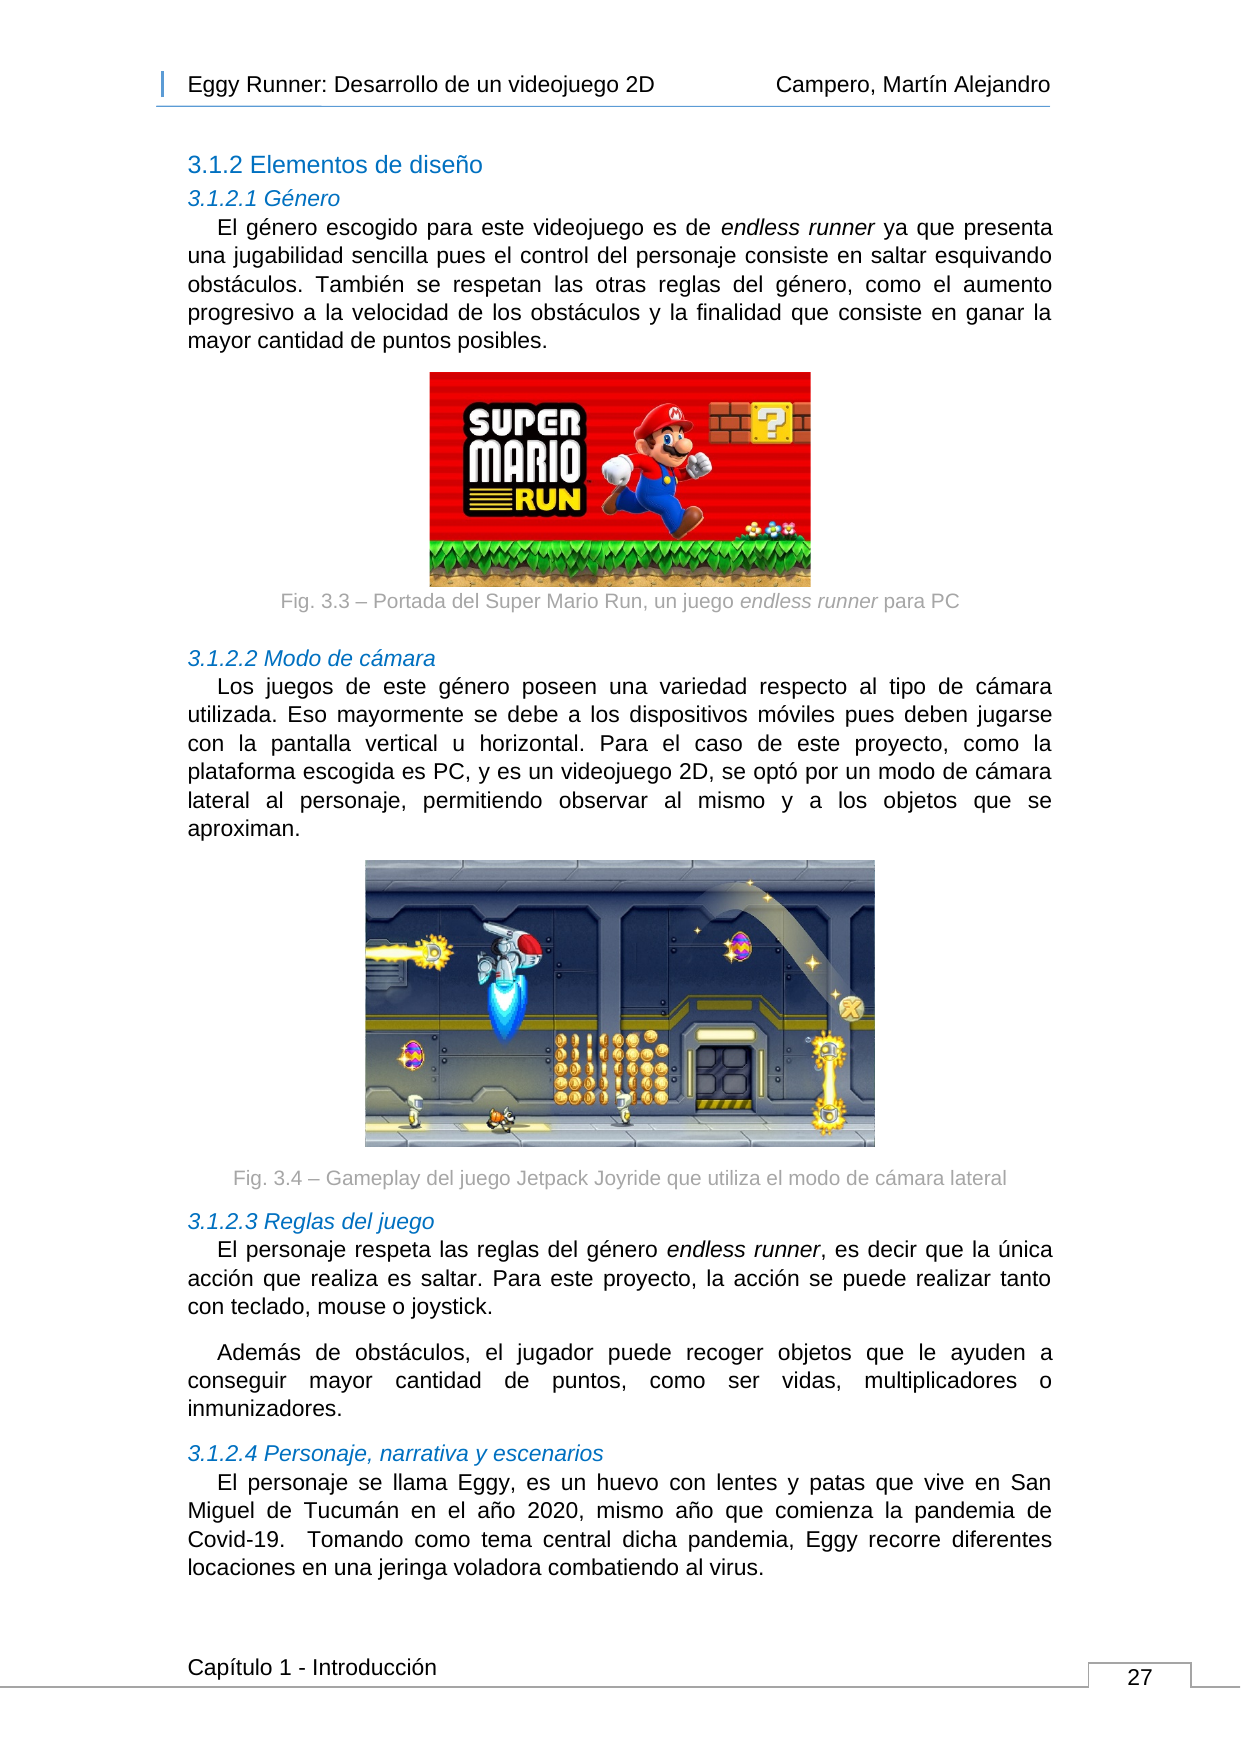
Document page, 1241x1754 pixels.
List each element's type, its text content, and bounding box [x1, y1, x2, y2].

subtitle 3.1.2 Elementos de diseño [187, 150, 1053, 179]
text Fig. 3.4 – Gameplay del juego Jetpack Joyride que utiliza el modo de cámara lateral [187, 1166, 1053, 1189]
text El género escogido para este videojuego es de endless runner ya que presenta una jugabilidad sencilla pues el control del personaje consiste en saltar esquivando obstáculos. También se respetan las otras reglas del género, como el aumento progresivo a la velocidad de los obstáculos y la finalidad que consiste en ganar la mayor cantidad de puntos posibles. [187, 214, 1053, 354]
list Fig. 3.3 – Portada del Super Mario Run, un juego endless runner para PC [187, 589, 1053, 613]
text Los juegos de este género poseen una variedad respecto al tipo de cámara utilizada. Eso mayormente se debe a los dispositivos móviles pues deben jugarse con la pantalla vertical u horizontal. Para el caso de este proyecto, como la plataforma escogida es PC, y es un videojuego 2D, se optó por un modo de cámara lateral al personaje, permitiendo observar al mismo y a los objetos que se aproximan. [187, 673, 1053, 841]
picture [429, 372, 811, 587]
text El personaje se llama Eggy, es un huevo con lentes y patas que vive en San Miguel de Tucumán en el año 2020, mismo año que comienza la pandemia de Covid-19. Tomando como tema central dicha pandemia, Eggy recorre diferentes locaciones en una jeringa voladora combatiendo al virus. [187, 1469, 1053, 1581]
subtitle 3.1.2.2 Modo de cámara [187, 644, 1053, 671]
text El personaje respeta las reglas del género endless runner, es decir que la única acción que realiza es saltar. Para este proyecto, la acción se puede realizar tanto con teclado, mouse o joystick. [187, 1236, 1053, 1320]
subtitle 3.1.2.4 Personaje, narrativa y escenarios [187, 1440, 1053, 1467]
picture [365, 860, 875, 1147]
text Además de obstáculos, el jugador puede recoger objetos que le ayuden a conseguir mayor cantidad de puntos, como ser vidas, multiplicadores o inmunizadores. [187, 1338, 1053, 1422]
subtitle 3.1.2.1 Género [187, 185, 1053, 212]
subtitle 3.1.2.3 Reglas del juego [187, 1208, 1053, 1234]
